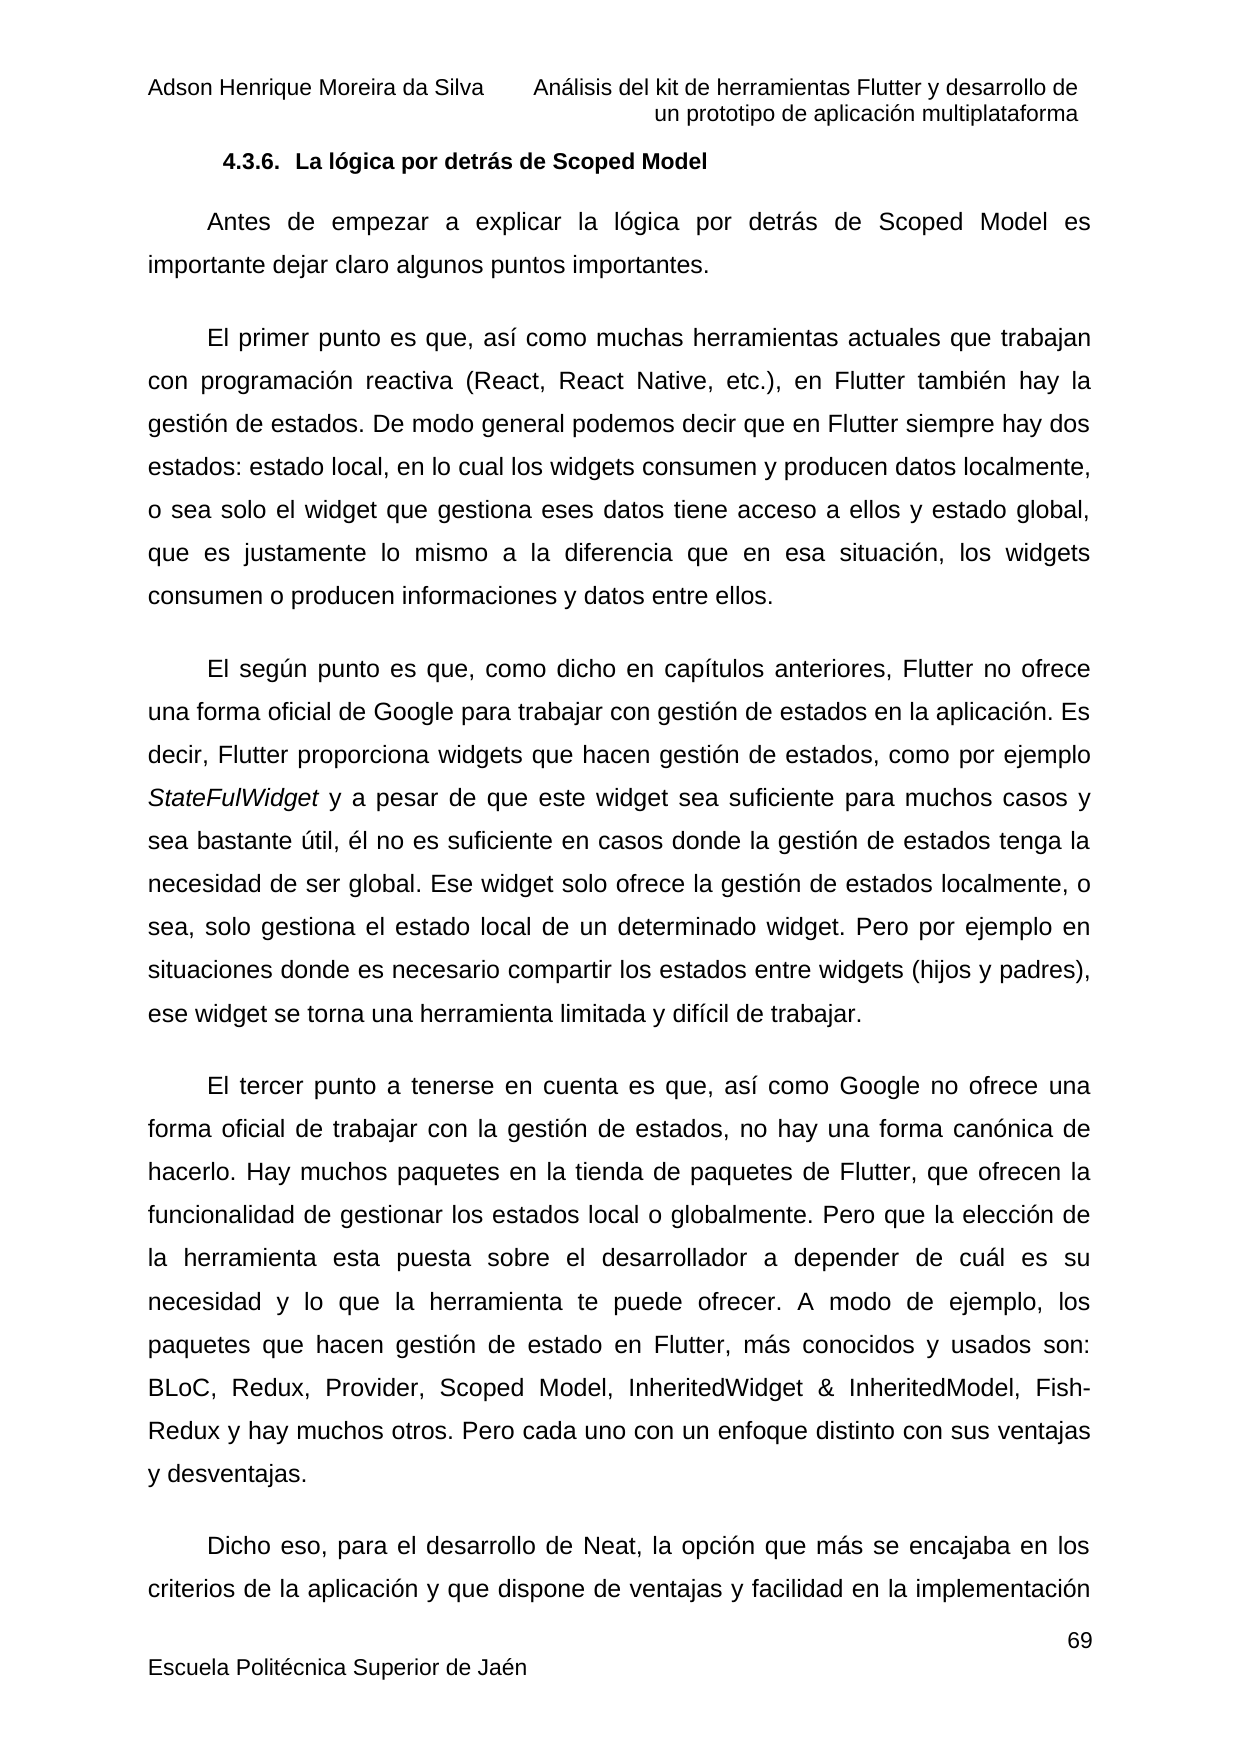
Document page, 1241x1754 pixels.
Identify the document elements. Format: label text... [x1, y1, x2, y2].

picture [496, 147, 804, 945]
text Antes de empezar a explicar la lógica por detrás de Scoped Model es importante dejar claro algunos puntos importantes. [148, 1061, 1092, 1132]
text El primer punto es que, así como muchas herramientas actuales que trabajan con programación reactiva (React, React Native, etc.), en Flutter también hay la gestión de estados. De modo general podemos decir que en Flutter siempre hay dos estados: estado local, en lo cual los widgets consumen y producen datos localmente, o sea solo el widget que gestiona eses datos tiene acceso a ellos y estado global, que es justamente lo mismo a la diferencia que en esa situación, los widgets consumen o producen informaciones y datos entre ellos. [148, 1176, 1092, 1463]
text Ilustración 41. Estructura del proyecto [148, 959, 1092, 980]
subtitle La lógica por detrás de Scoped Model [223, 1001, 1092, 1027]
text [148, 1507, 1092, 1579]
